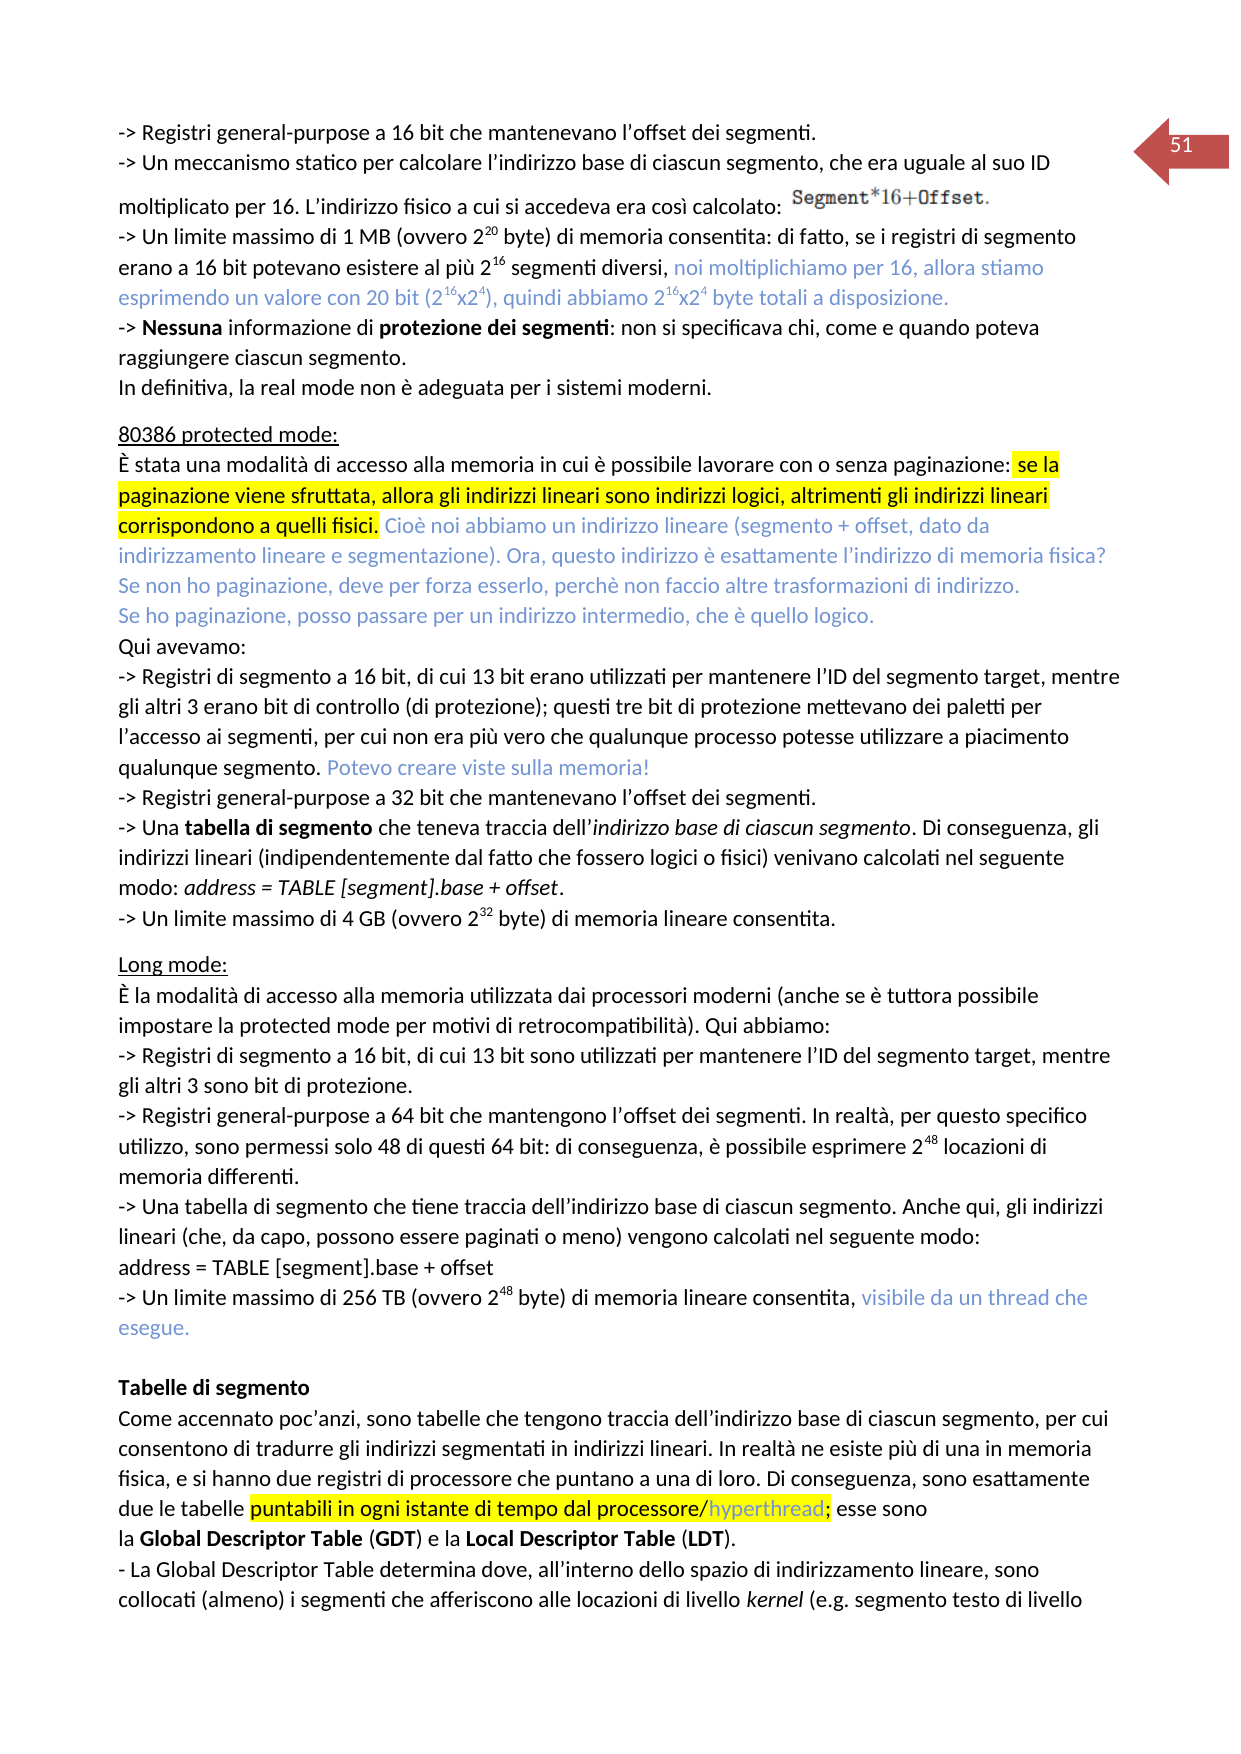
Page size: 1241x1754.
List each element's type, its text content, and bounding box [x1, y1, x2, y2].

text 80386 protected mode: È stata una modalità di accesso alla memoria in cui è possibile lavorare con o senza paginazione: se la paginazione viene sfruttata, allora gli indirizzi lineari sono indirizzi logici, altrimenti gli indirizzi lineari corrispondono a quelli fisici. Cioè noi abbiamo un indirizzo lineare (segmento + offset, dato da indirizzamento lineare e segmentazione). Ora, questo indirizzo è esattamente l’indirizzo di memoria fisica? Se non ho paginazione, deve per forza esserlo, perchè non faccio altre trasformazioni di indirizzo. Se ho paginazione, posso passare per un indirizzo intermedio, che è quello logico. Qui avevamo: -> Registri di segmento a 16 bit, di cui 13 bit erano utilizzati per mantenere l’ID del segmento target, mentre gli altri 3 erano bit di controllo (di protezione); questi tre bit di protezione mettevano dei paletti per l’accesso ai segmenti, per cui non era più vero che qualunque processo potesse utilizzare a piacimento qualunque segmento. Potevo creare viste sulla memoria! -> Registri general-purpose a 32 bit che mantenevano l’offset dei segmenti. -> Una tabella di segmento che teneva traccia dell’indirizzo base di ciascun segmento. Di conseguenza, gli indirizzi lineari (indipendentemente dal fatto che fossero logici o fisici) venivano calcolati nel seguente modo: address = TABLE [segment].base + offset. -> Un limite massimo di 4 GB (ovvero 232 byte) di memoria lineare consentita. [118, 420, 1122, 932]
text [118, 118, 1122, 401]
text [118, 951, 1122, 1613]
picture [783, 178, 996, 215]
